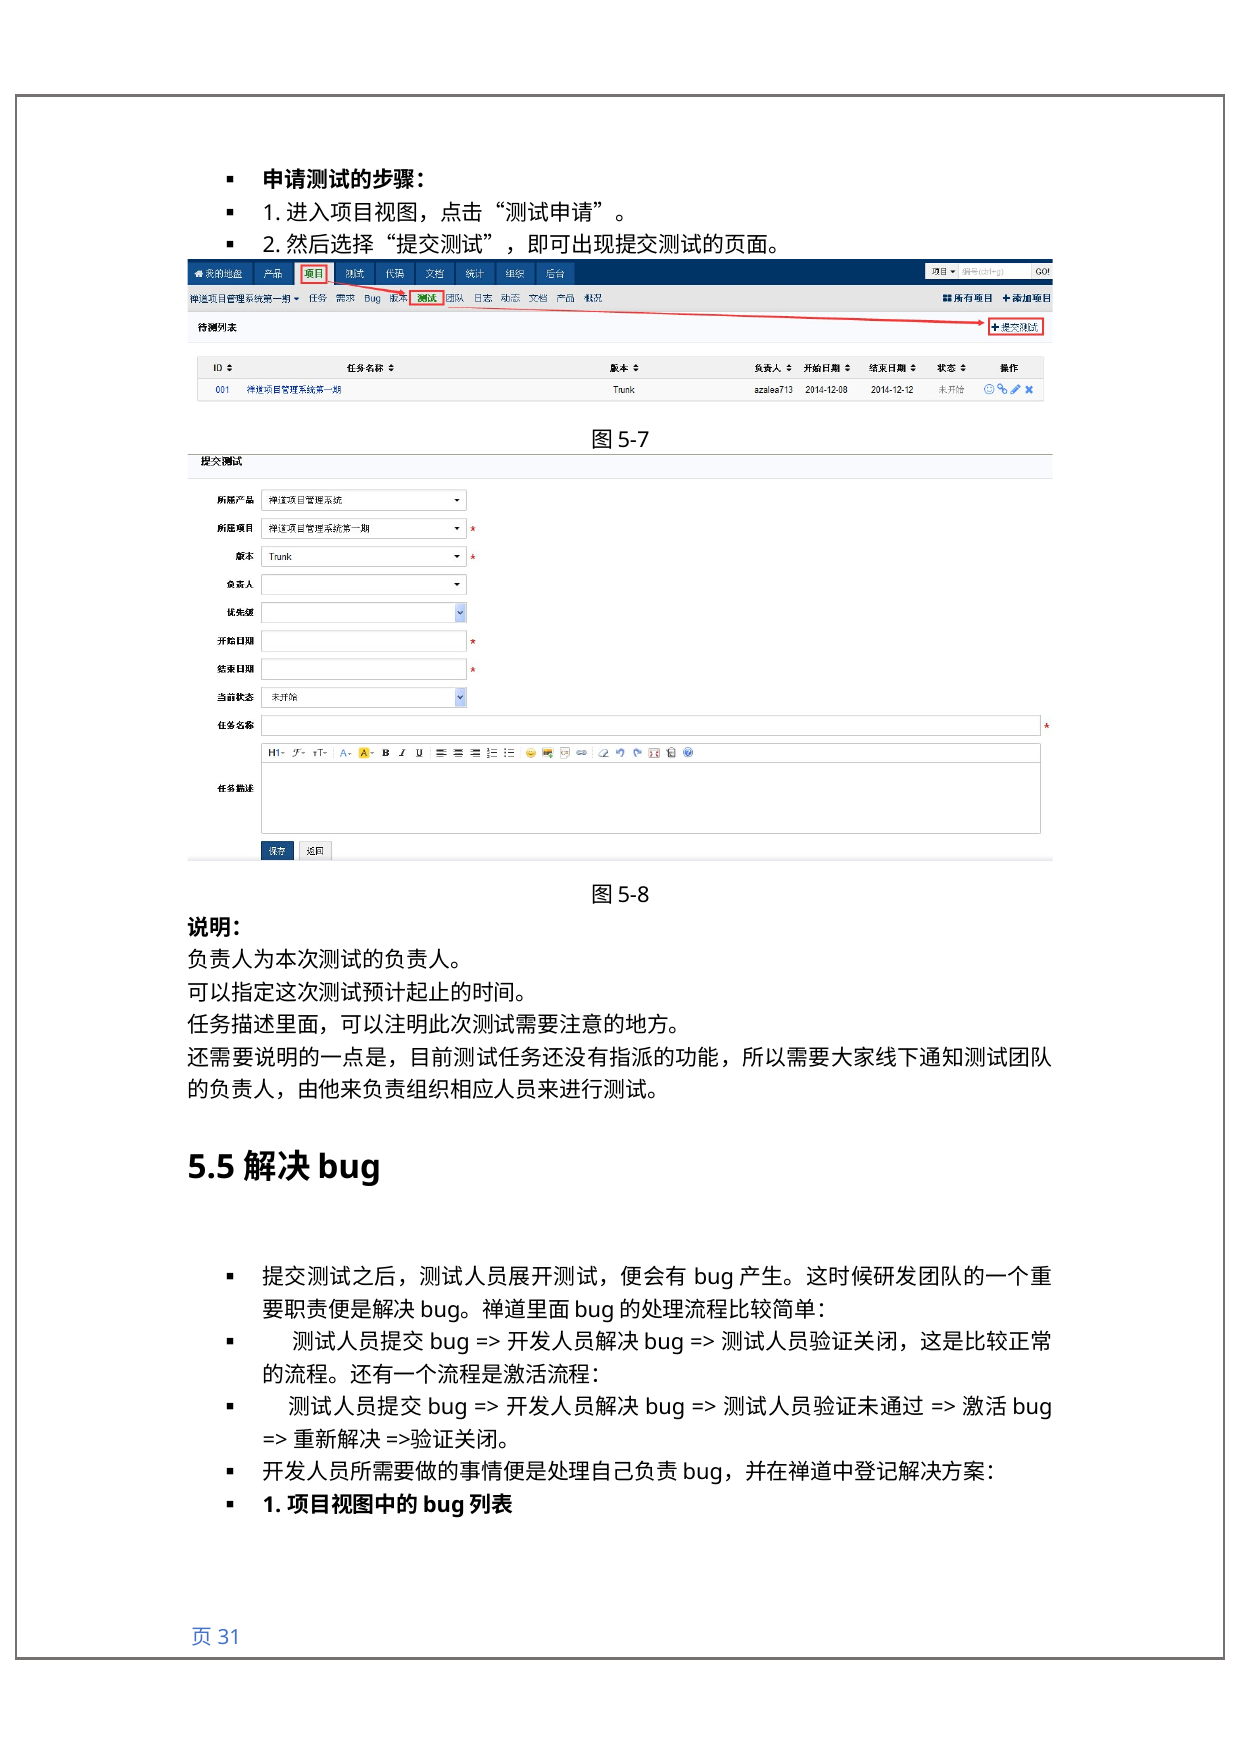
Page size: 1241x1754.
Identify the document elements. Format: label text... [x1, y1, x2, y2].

list 申请测试的步骤： [225, 162, 1053, 194]
list 测试人员提交bug => 开发人员解决bug => 测试人员验证未通过 => 激活bug => 重新解决 =>验证关闭。 [225, 1389, 1053, 1454]
list 提交测试之后，测试人员展开测试，便会有bug产生。这时候研发团队的一个重要职责便是解决bug。禅道里面bug的处理流程比较简单： [225, 1259, 1053, 1324]
text 负责人为本次测试的负责人。 [187, 942, 1053, 974]
picture [187, 454, 1053, 861]
subtitle 5.5 解决bug [187, 1132, 1053, 1197]
text 可以指定这次测试预计起止的时间。 [187, 974, 1053, 1007]
picture [187, 259, 1053, 413]
text 图5-8 [187, 877, 1053, 909]
list 2. 然后选择“提交测试”，即可出现提交测试的页面。 [225, 227, 1053, 259]
list 测试人员提交bug => 开发人员解决bug => 测试人员验证关闭，这是比较正常的流程。还有一个流程是激活流程： [225, 1324, 1053, 1389]
text 说明： [187, 909, 1053, 942]
text 图5-7 [187, 422, 1053, 454]
list 1. 进入项目视图，点击“测试申请”。 [225, 194, 1053, 227]
list 开发人员所需要做的事情便是处理自己负责bug，并在禅道中登记解决方案： [225, 1454, 1053, 1486]
list 1. 项目视图中的bug列表 [225, 1486, 1053, 1519]
text 还需要说明的一点是，目前测试任务还没有指派的功能，所以需要大家线下通知测试团队的负责人，由他来负责组织相应人员来进行测试。 [187, 1039, 1053, 1104]
text 任务描述里面，可以注明此次测试需要注意的地方。 [187, 1007, 1053, 1039]
